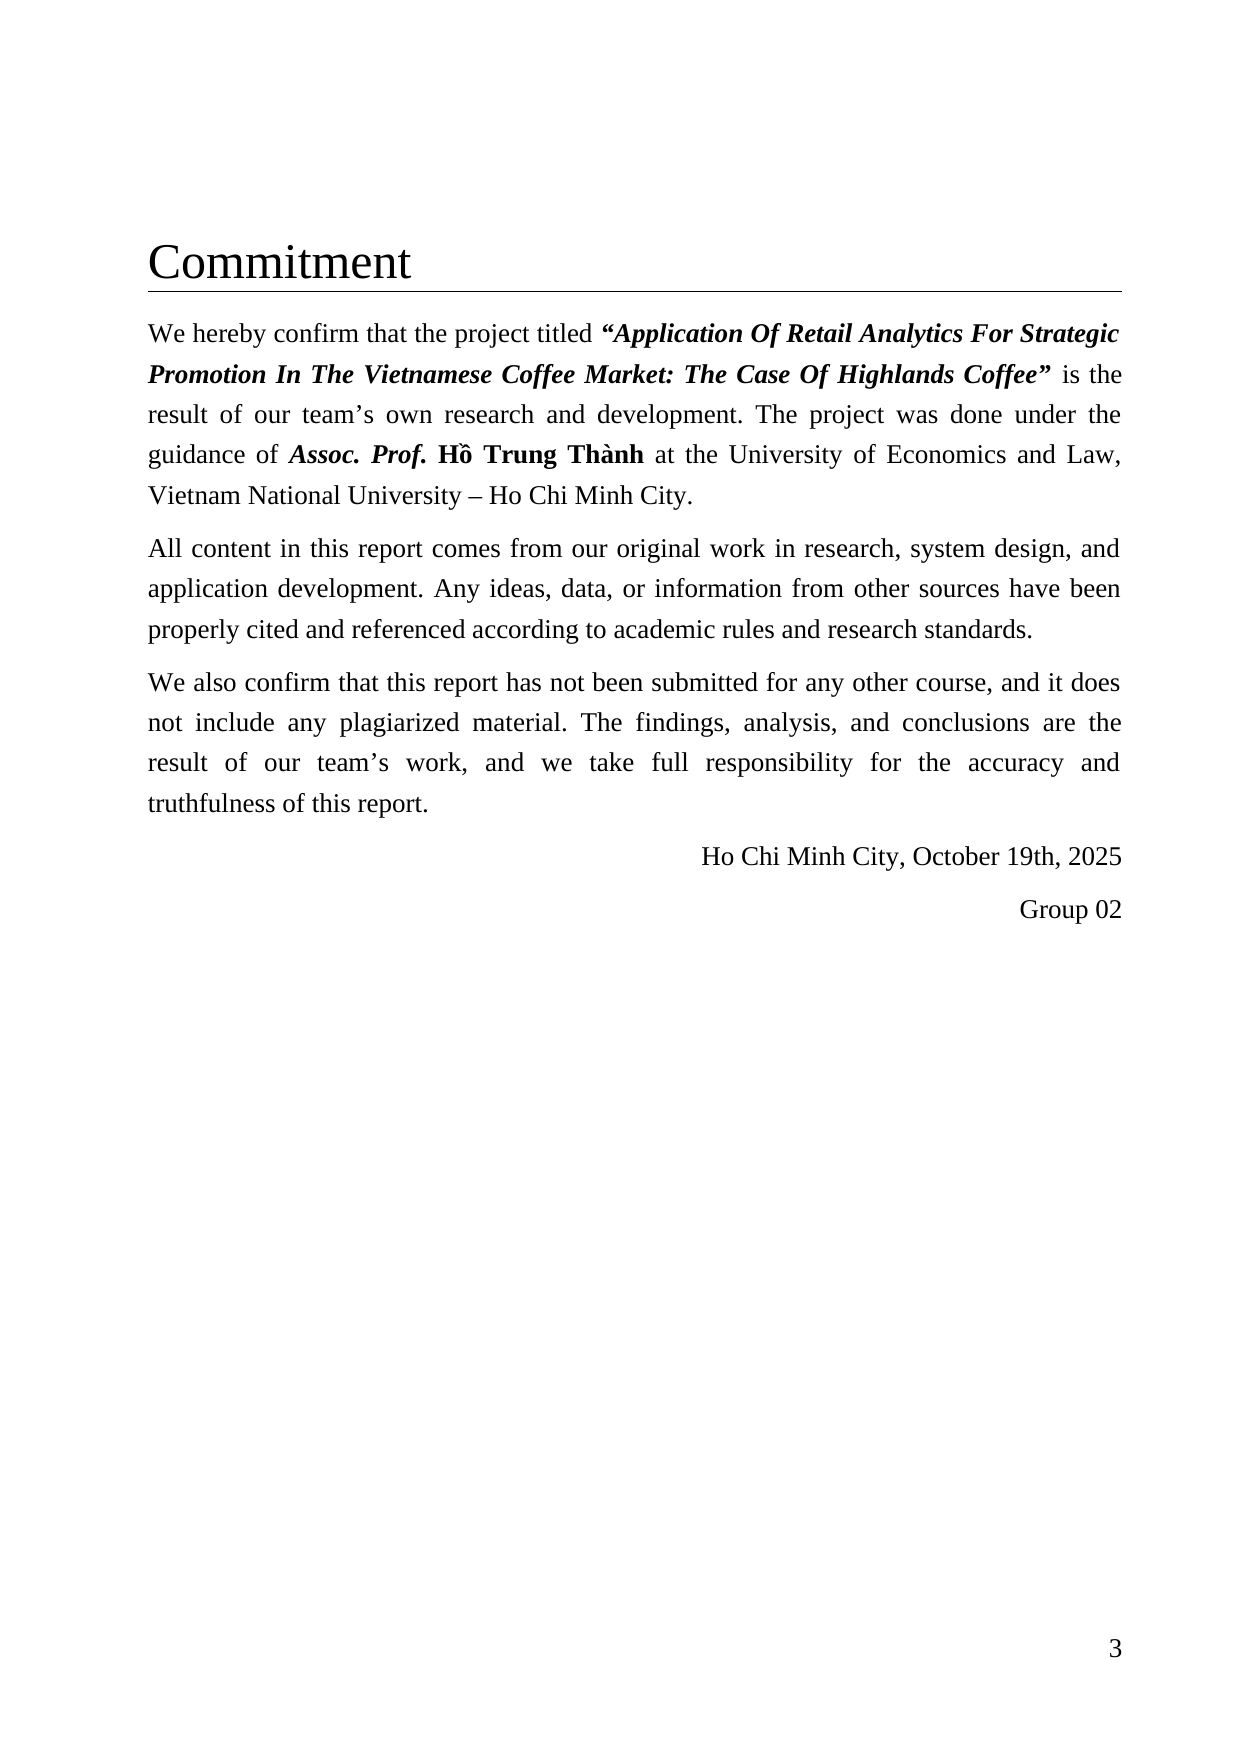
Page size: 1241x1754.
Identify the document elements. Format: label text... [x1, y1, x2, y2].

text We hereby confirm that the project titled “Application Of Retail Analytics For Strategic Promotion In The Vietnamese Coffee Market: The Case Of Highlands Coffee” is the result of our team’s own research and development. The project was done under the guidance of Assoc. Prof. Hồ Trung Thành at the University of Economics and Law, Vietnam National University – Ho Chi Minh City. [148, 317, 1122, 510]
text Group 02 [148, 893, 1122, 924]
text Ho Chi Minh City, October 19th, 2025 [148, 840, 1122, 871]
text All content in this report comes from our original work in research, system design, and application development. Any ideas, data, or information from other sources have been properly cited and referenced according to academic rules and research standards. [148, 532, 1122, 644]
text We also confirm that this report has not been submitted for any other course, and it does not include any plagiarized material. The findings, analysis, and conclusions are the result of our team’s work, and we take full responsibility for the accuracy and truthfulness of this report. [148, 666, 1122, 818]
subtitle Commitment [148, 232, 1122, 291]
